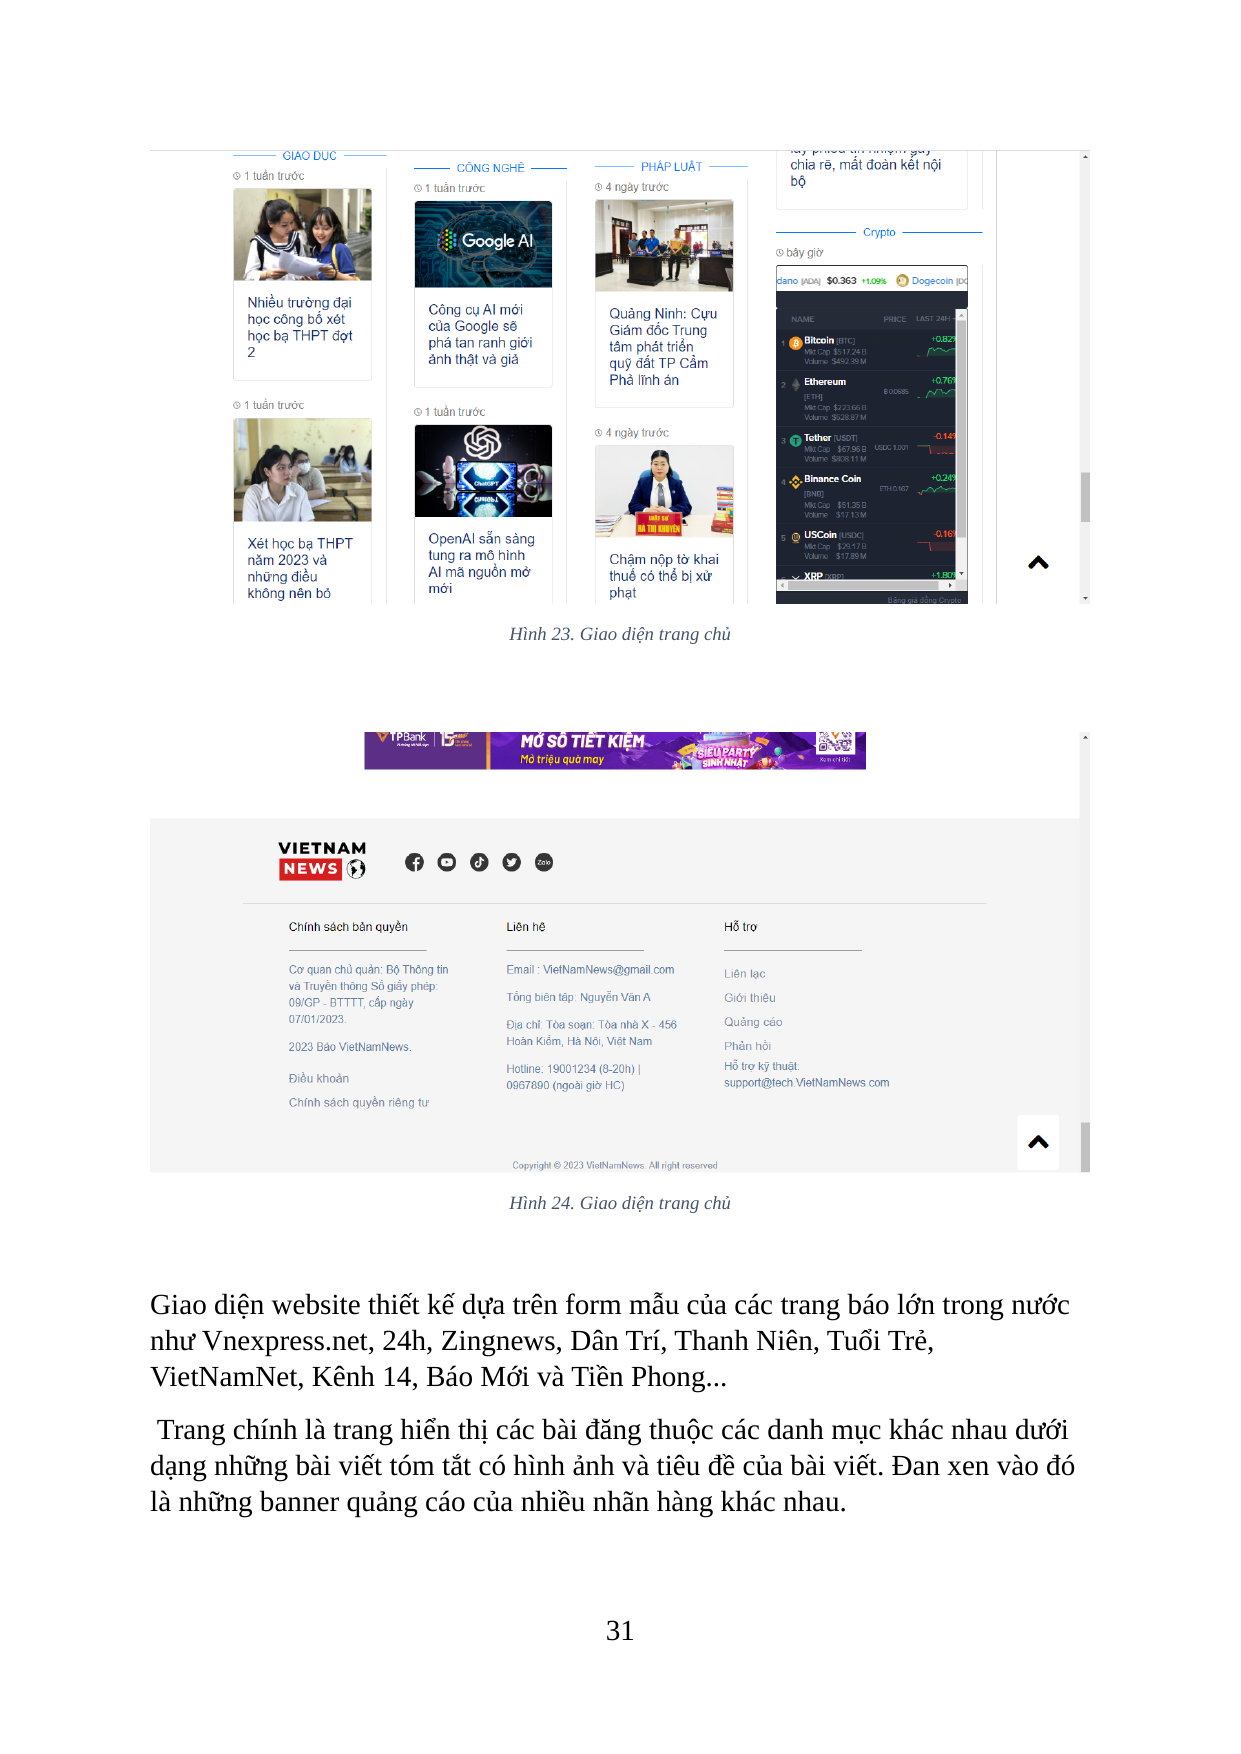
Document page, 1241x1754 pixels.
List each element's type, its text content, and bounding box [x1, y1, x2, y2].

picture [150, 732, 1091, 1173]
text Giao diện website thiết kế dựa trên form mẫu của các trang báo lớn trong nước như Vnexpress.net, 24h, Zingnews, Dân Trí, Thanh Niên, Tuổi Trẻ, VietNamNet, Kênh 14, Báo Mới và Tiền Phong... [150, 1287, 1090, 1393]
text Trang chính là trang hiển thị các bài đăng thuộc các danh mục khác nhau dưới dạng những bài viết tóm tắt có hình ảnh và tiêu đề của bài viết. Đan xen vào đó là những banner quảng cáo của nhiều nhãn hàng khác nhau. [150, 1412, 1090, 1518]
picture [150, 150, 1091, 604]
